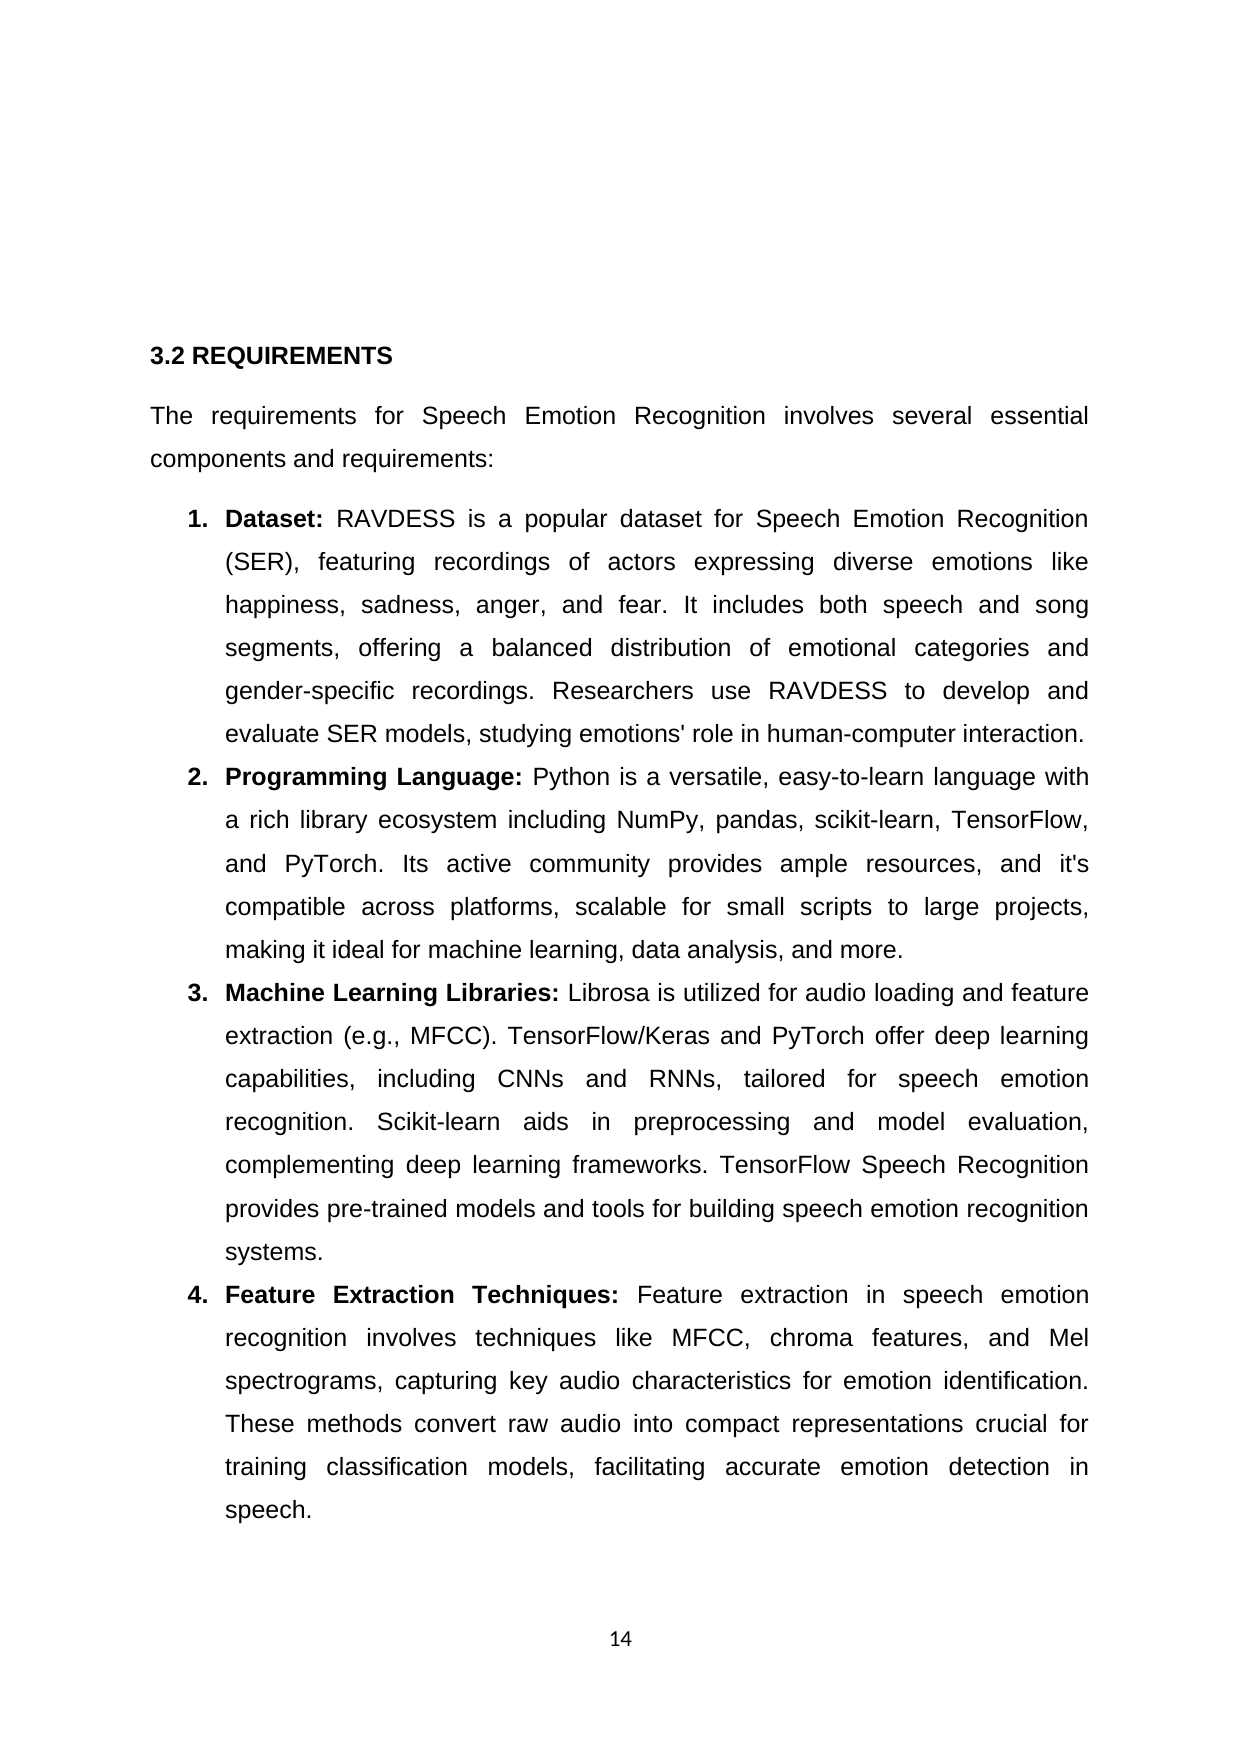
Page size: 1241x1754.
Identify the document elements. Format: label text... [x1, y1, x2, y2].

text The requirements for Speech Emotion Recognition involves several essential components and requirements: [150, 401, 1090, 472]
text 3.2 REQUIREMENTS [150, 341, 1090, 369]
list Machine Learning Libraries: Librosa is utilized for audio loading and feature extraction (e.g., MFCC). TensorFlow/Keras and PyTorch offer deep learning capabilities, including CNNs and RNNs, tailored for speech emotion recognition. Scikit-learn aids in preprocessing and model evaluation, complementing deep learning frameworks. TensorFlow Speech Recognition provides pre-trained models and tools for building speech emotion recognition systems. [187, 978, 1090, 1265]
list Dataset: RAVDESS is a popular dataset for Speech Emotion Recognition (SER), featuring recordings of actors expressing diverse emotions like happiness, sadness, anger, and fear. It includes both speech and song segments, offering a balanced distribution of emotional categories and gender-specific recordings. Researchers use RAVDESS to develop and evaluate SER models, studying emotions' role in human-computer interaction. [187, 503, 1090, 748]
list Feature Extraction Techniques: Feature extraction in speech emotion recognition involves techniques like MFCC, chroma features, and Mel spectrograms, capturing key audio characteristics for emotion identification. These methods convert raw audio into compact representations crucial for training classification models, facilitating accurate emotion detection in speech. [187, 1280, 1090, 1524]
list Programming Language: Python is a versatile, easy-to-learn language with a rich library ecosystem including NumPy, pandas, scikit-learn, TensorFlow, and PyTorch. Its active community provides ample resources, and it's compatible across platforms, scalable for small scripts to large projects, making it ideal for machine learning, data analysis, and more. [187, 762, 1090, 963]
